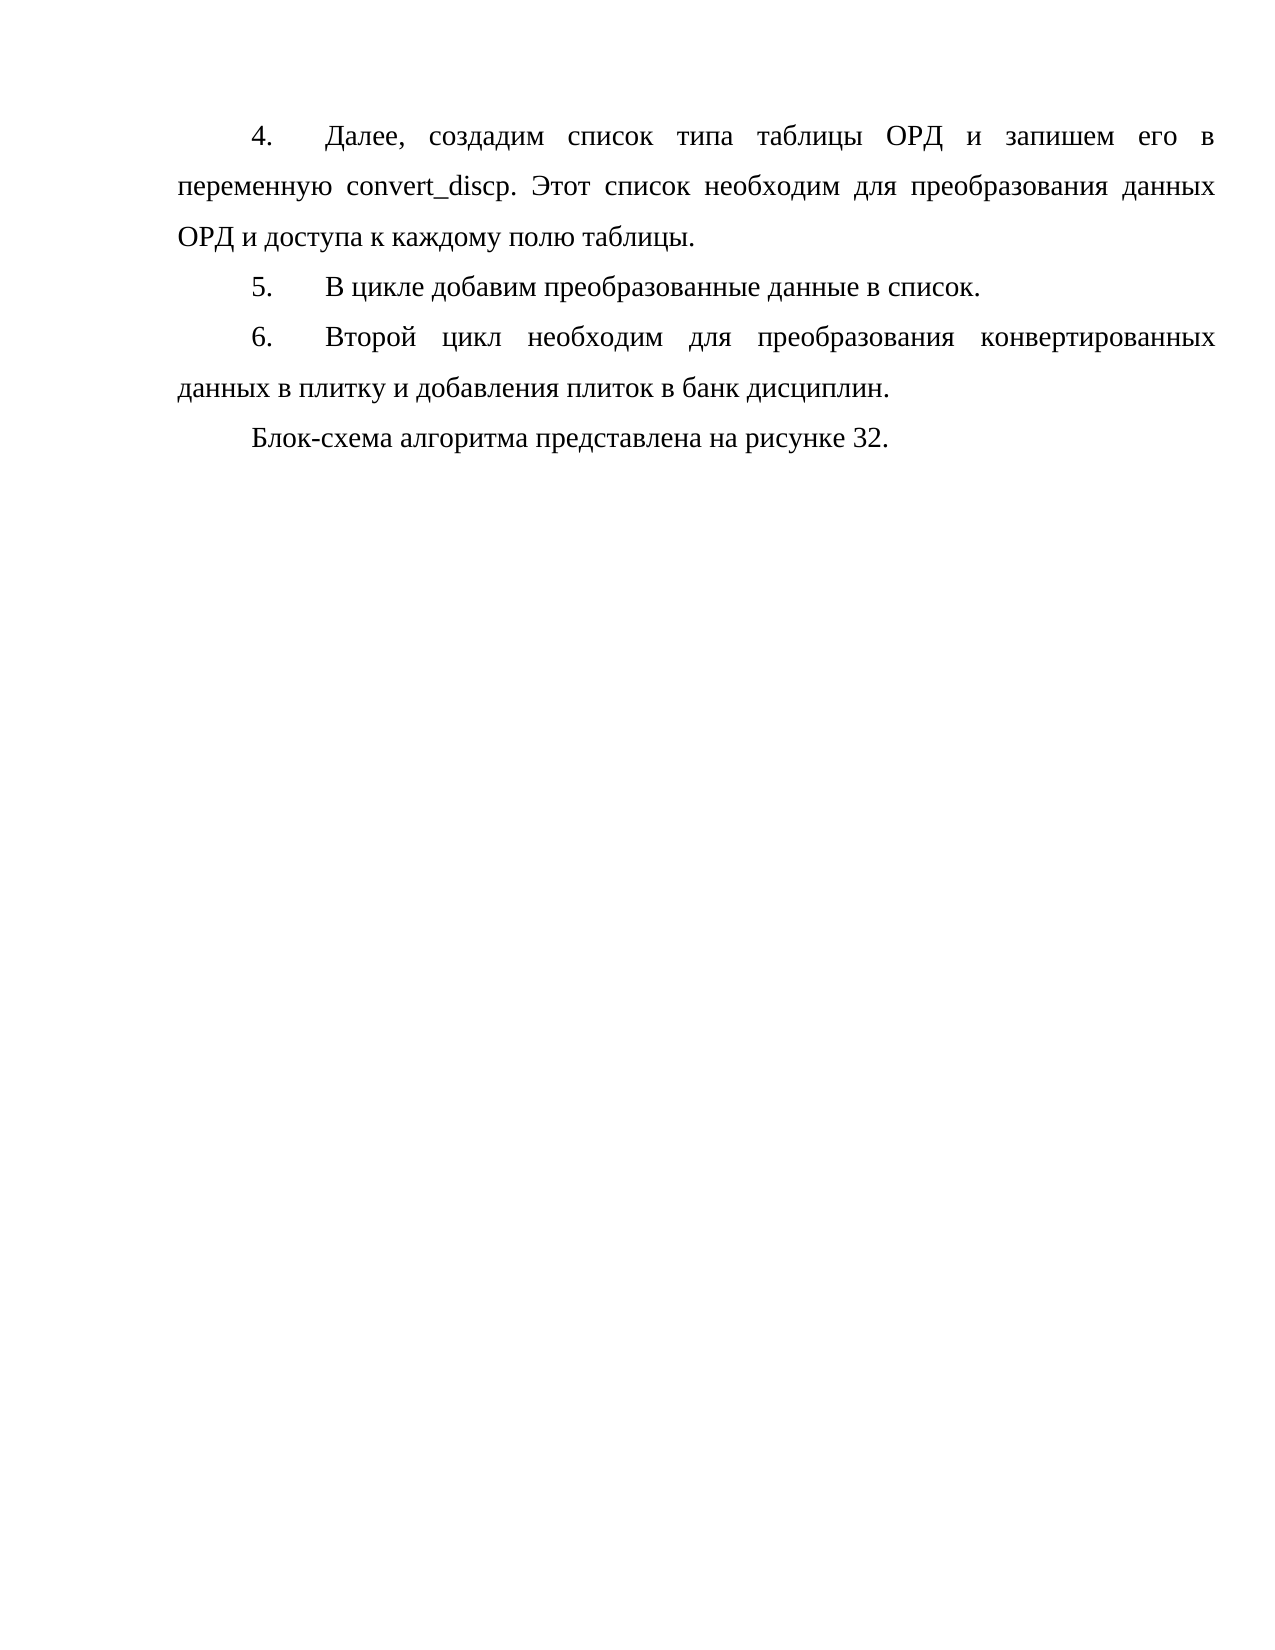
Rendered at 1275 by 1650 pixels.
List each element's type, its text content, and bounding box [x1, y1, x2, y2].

list Далее, создадим список типа таблицы ОРД и запишем его в переменную convert_discp. Этот список необходим для преобразования данных ОРД и доступа к каждому полю таблицы. [177, 118, 1216, 252]
list В цикле добавим преобразованные данные в список. [177, 269, 1216, 303]
text Блок-схема алгоритма представлена на рисунке 32. [177, 420, 1216, 453]
list Второй цикл необходим для преобразования конвертированных данных в плитку и добавления плиток в банк дисциплин. [177, 319, 1216, 403]
